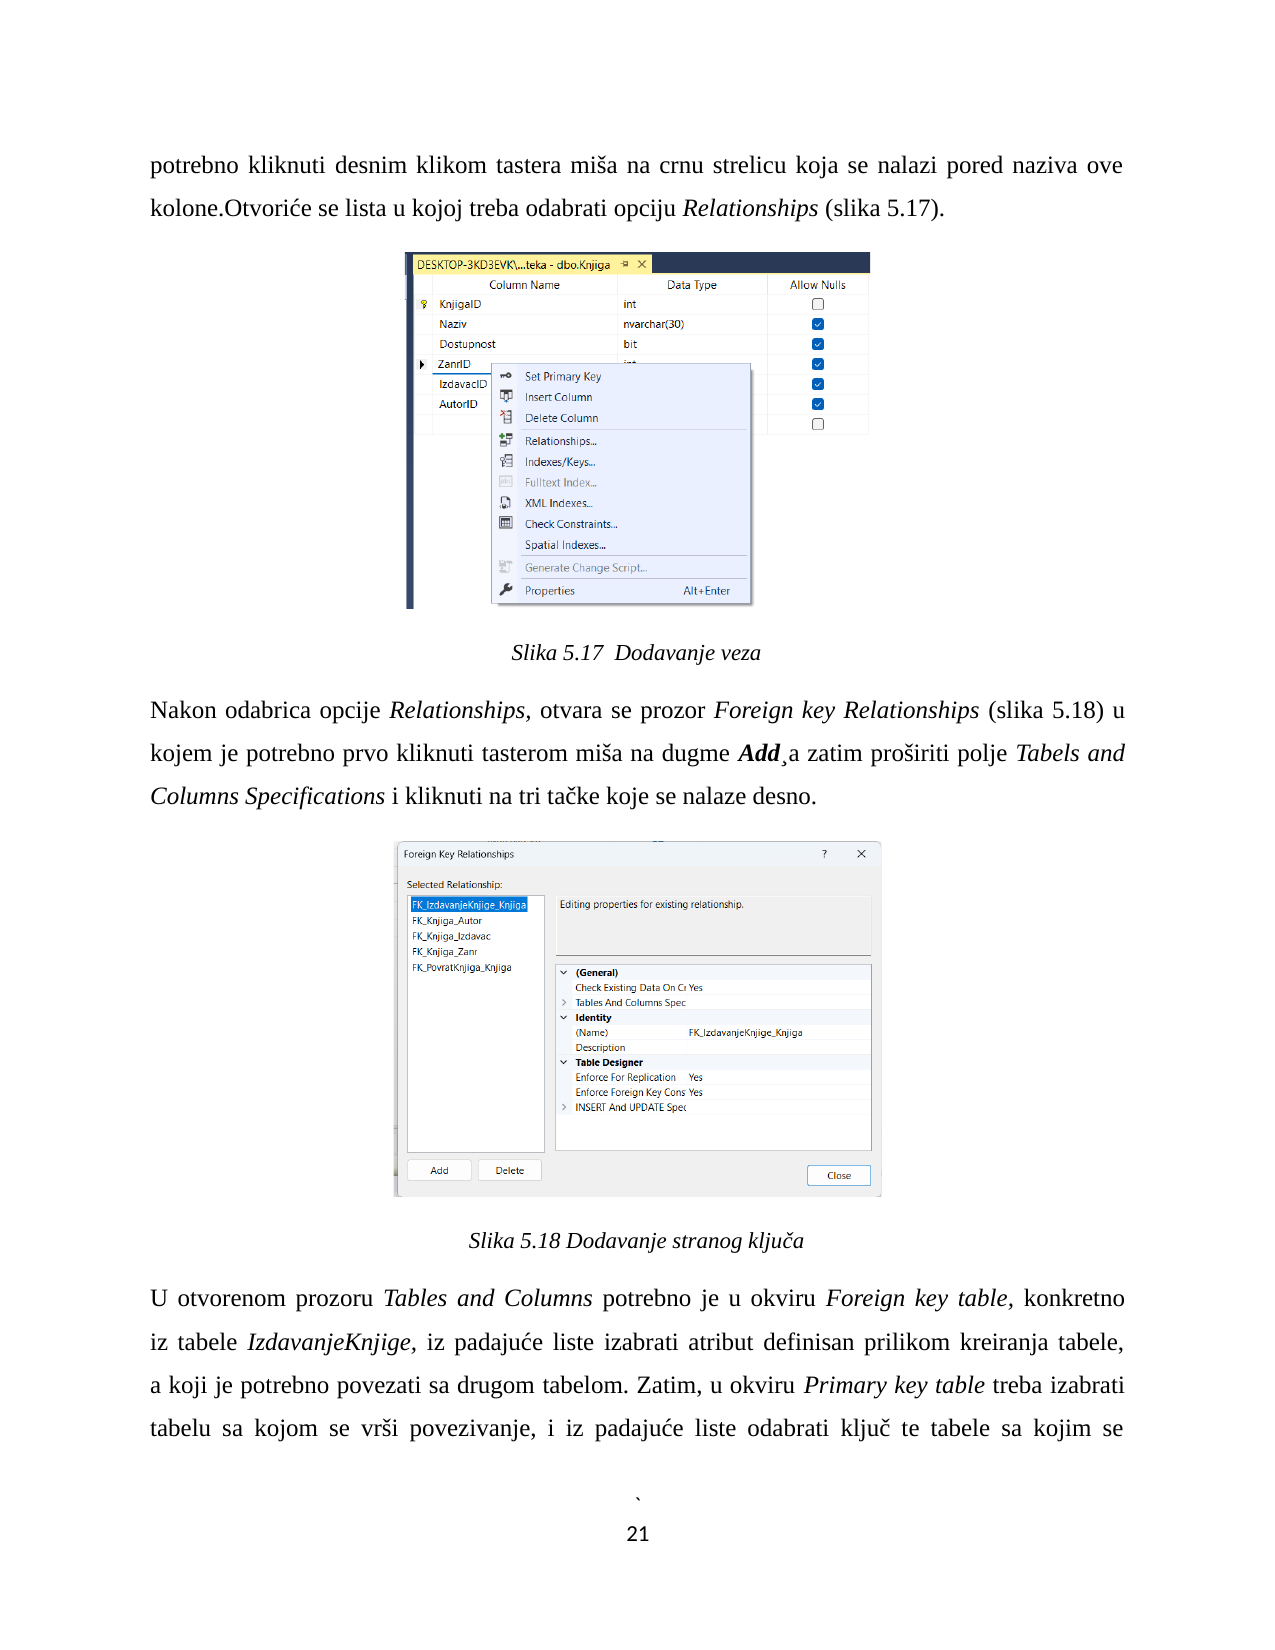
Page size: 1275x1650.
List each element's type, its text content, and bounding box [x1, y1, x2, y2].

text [150, 150, 1125, 222]
text Nakon odabrica opcije Relationships, otvara se prozor Foreign key Relationships (slika 5.18) u kojem je potrebno prvo kliknuti tasterom miša na dugme Add¸a zatim proširiti polje Tabels and Columns Specifications i kliknuti na tri tačke koje se nalaze desno. [150, 695, 1125, 810]
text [150, 1283, 1125, 1442]
picture [393, 841, 882, 1197]
text Slika 5.18 Dodavanje stranog ključa [150, 1227, 1125, 1254]
text Slika 5.17 Dodavanje veza [150, 639, 1125, 665]
picture [404, 252, 871, 609]
